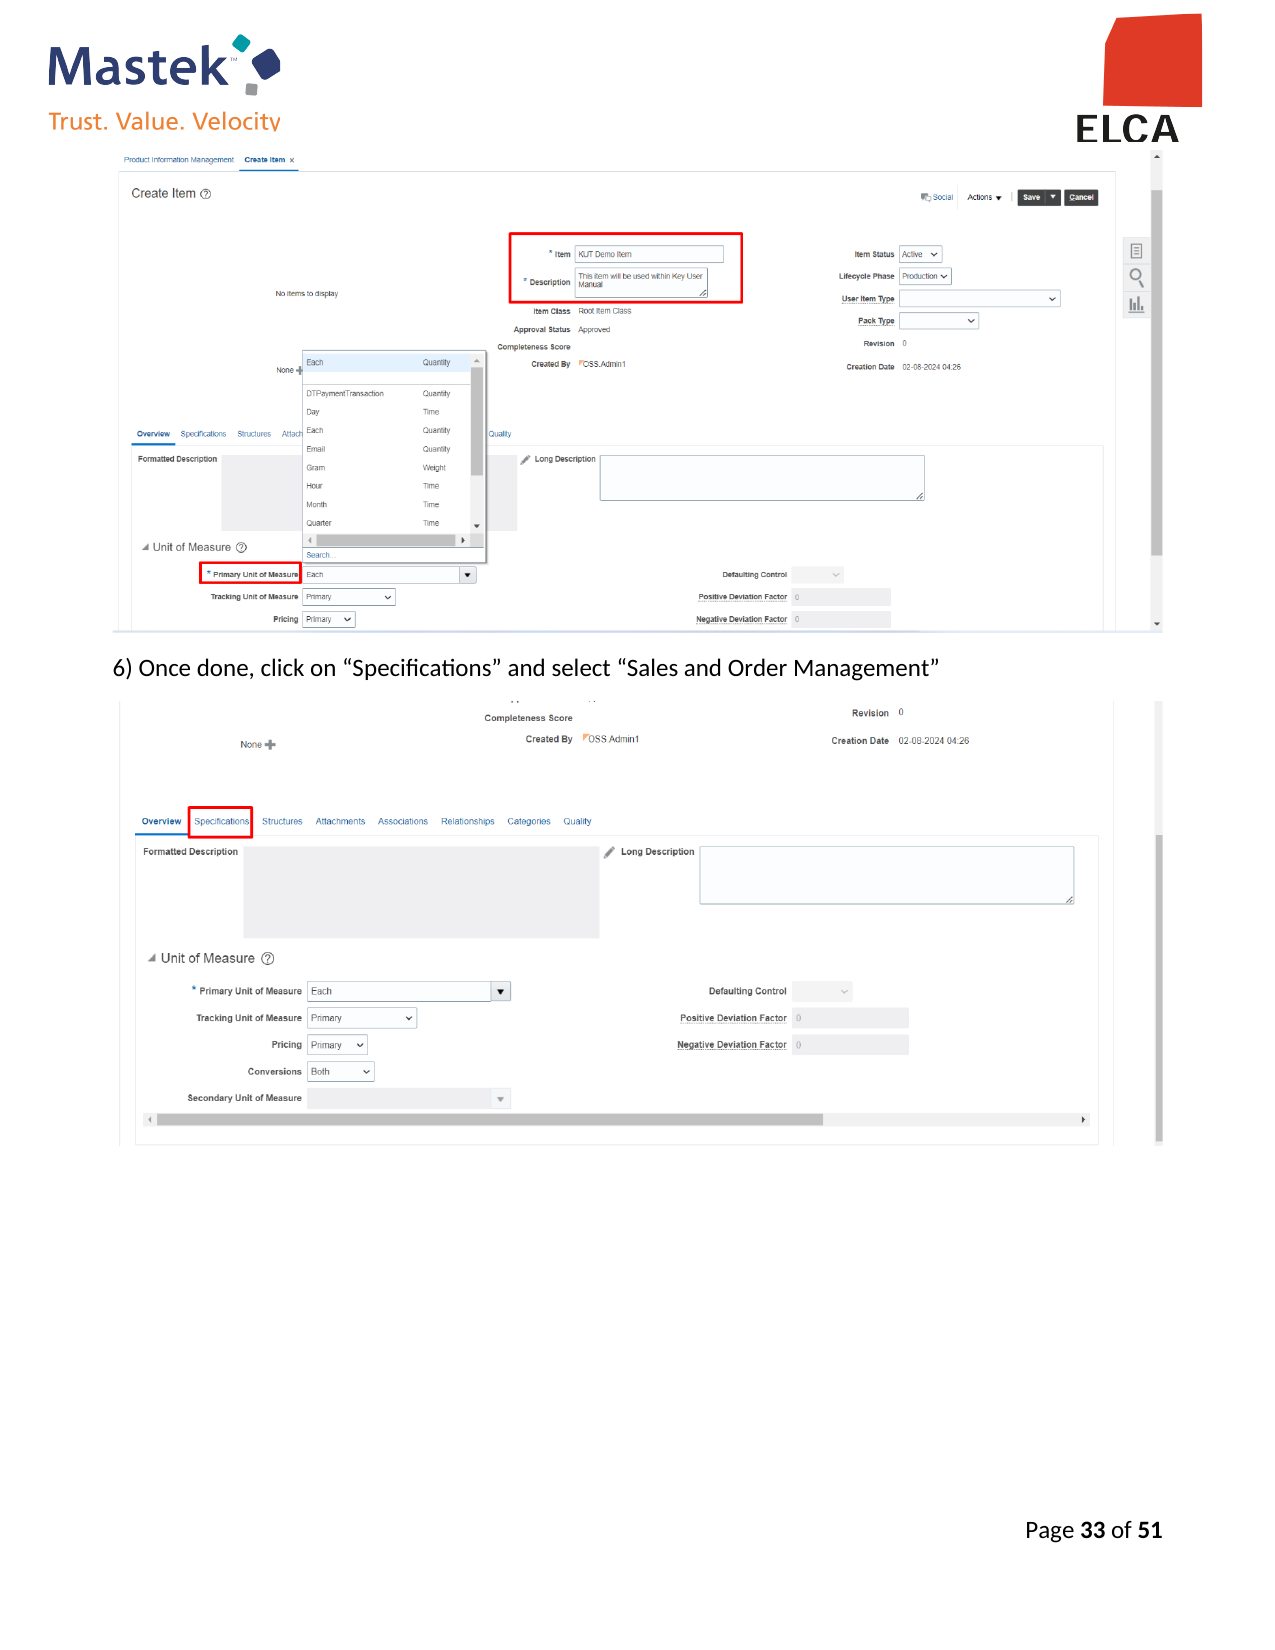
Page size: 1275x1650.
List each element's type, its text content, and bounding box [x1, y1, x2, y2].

picture [48, 34, 281, 132]
picture [112, 150, 1163, 633]
text 6) Once done, click on “Specifications” and select “Sales and Order Management” [112, 652, 1162, 682]
picture [112, 701, 1163, 1146]
picture [1077, 13, 1202, 142]
